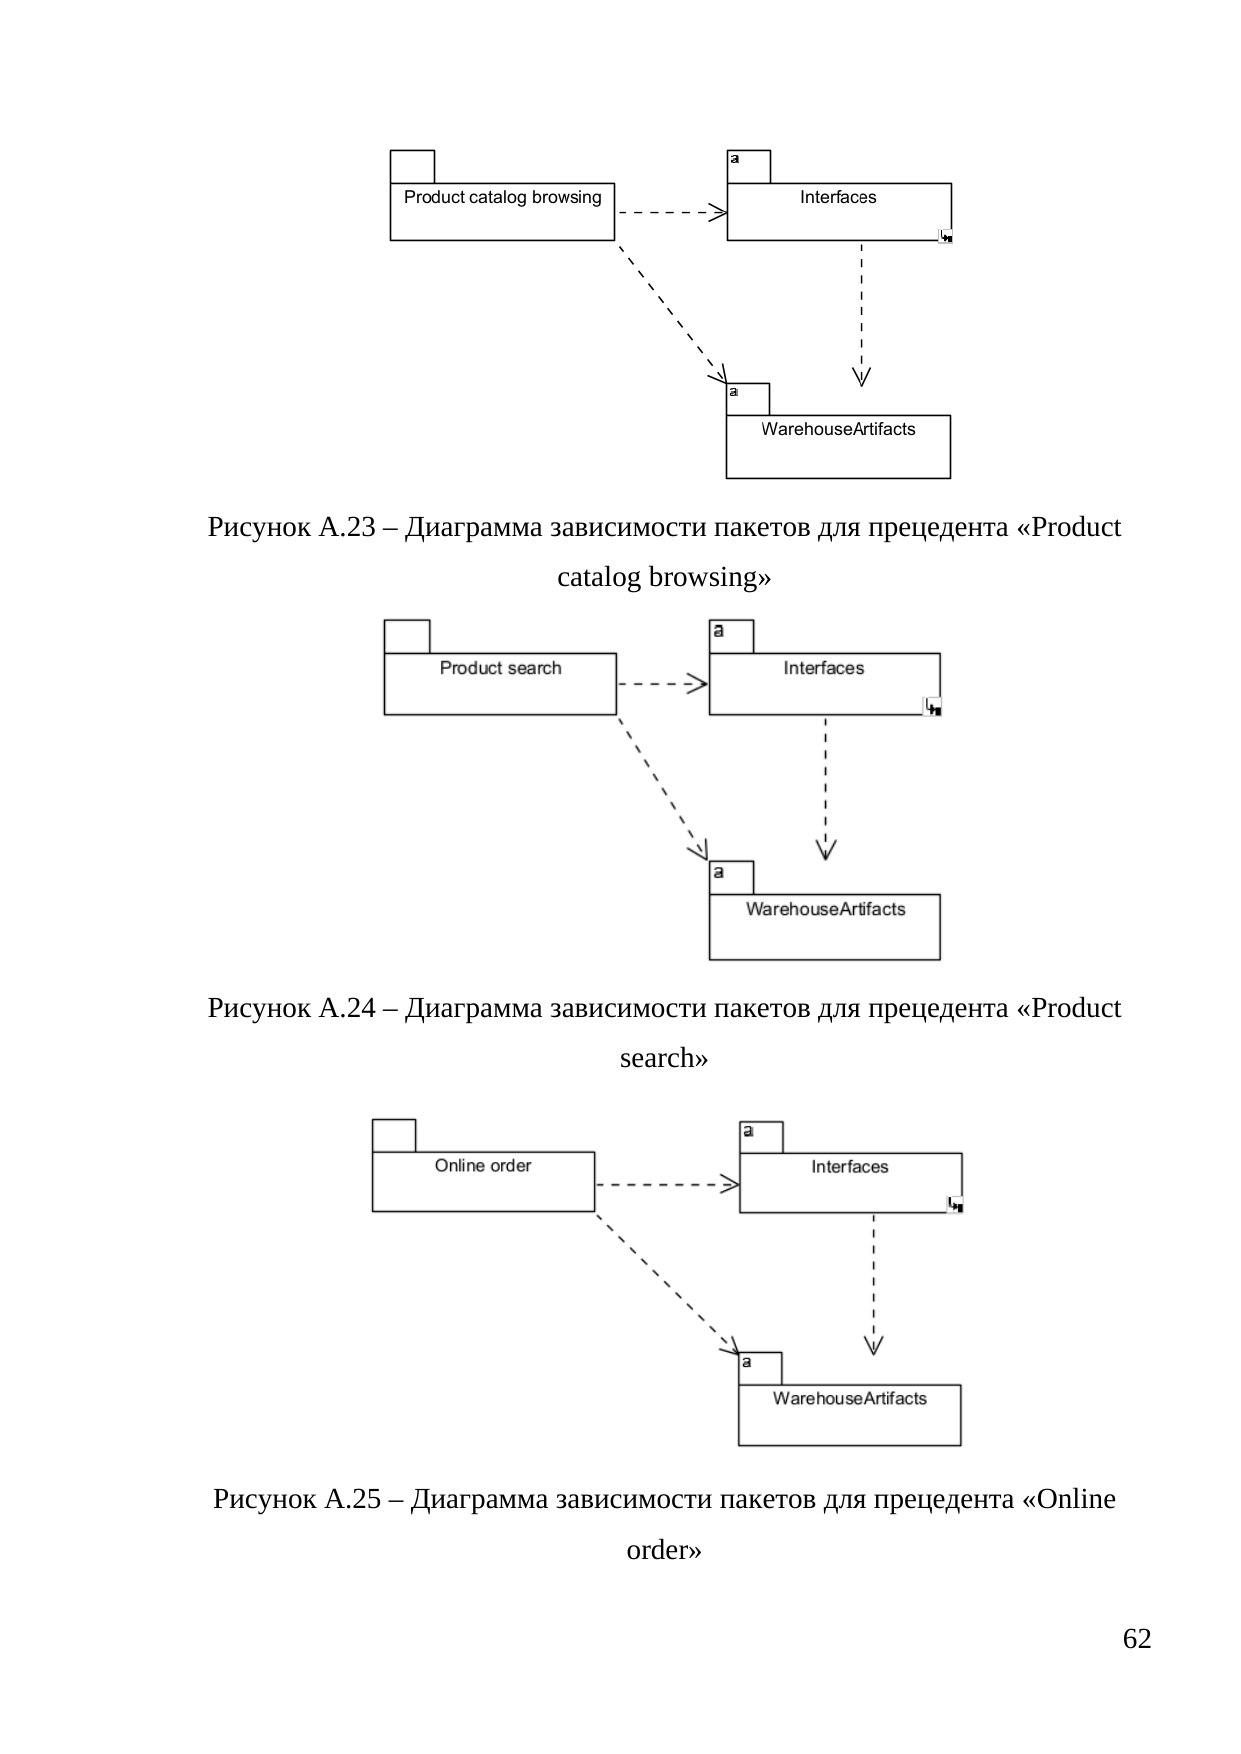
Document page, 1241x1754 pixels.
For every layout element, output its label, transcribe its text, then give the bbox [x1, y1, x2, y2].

text Рисунок А.24 – Диаграмма зависимости пакетов для прецедента «Product search» [177, 990, 1152, 1074]
text Рисунок А.23 – Диаграмма зависимости пакетов для прецедента «Product catalog browsing» [177, 509, 1152, 593]
picture [372, 609, 957, 974]
text Рисунок А.25 – Диаграмма зависимости пакетов для прецедента «Online order» [177, 1481, 1152, 1565]
picture [370, 118, 959, 493]
picture [357, 1090, 972, 1465]
